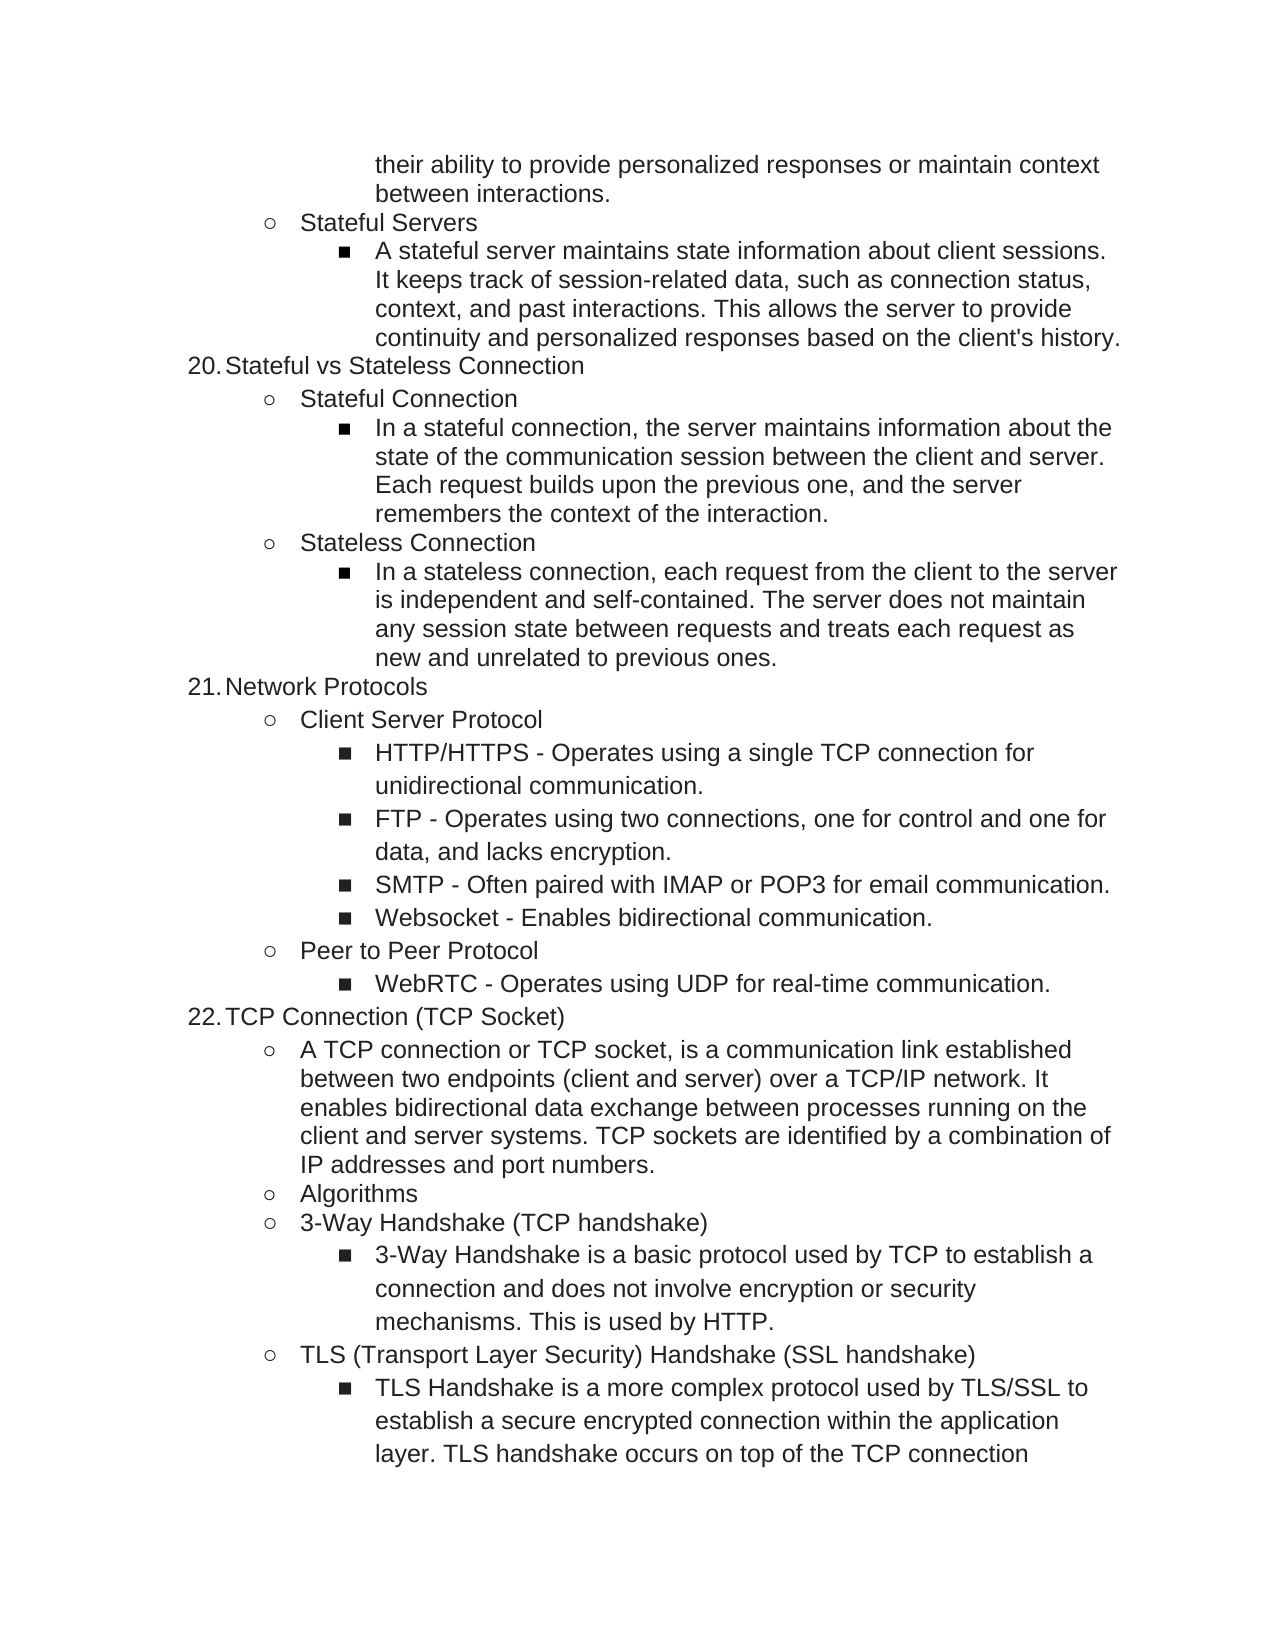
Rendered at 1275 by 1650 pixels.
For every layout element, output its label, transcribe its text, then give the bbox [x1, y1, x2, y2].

list Stateful vs Stateless Connection [187, 351, 1125, 380]
list WebRTC - Operates using UDP for real-time communication. [337, 969, 1125, 998]
list A stateful server maintains state information about client sessions. It keeps track of session-related data, such as connection status, context, and past interactions. This allows the server to provide continuity and personalized responses based on the client's history. [337, 236, 1125, 351]
list HTTP/HTTPS - Operates using a single TCP connection for unidirectional communication. [337, 738, 1125, 799]
list TLS (Transport Layer Security) Handshake (SSL handshake) [262, 1339, 1125, 1368]
list In a stateful connection, the server maintains information about the state of the communication session between the client and server. Each request builds upon the previous one, and the server remembers the context of the interaction. [337, 413, 1125, 528]
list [337, 1373, 1125, 1467]
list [337, 150, 1125, 207]
list FTP - Operates using two connections, one for control and one for data, and lacks encryption. [337, 804, 1125, 866]
list Peer to Peer Protocol [262, 936, 1125, 965]
list Network Protocols [187, 672, 1125, 701]
list 3-Way Handshake is a basic protocol used by TCP to establish a connection and does not involve encryption or security mechanisms. This is used by HTTP. [337, 1241, 1125, 1335]
list Client Server Protocol [262, 705, 1125, 733]
list Algorithms [262, 1179, 1125, 1207]
list SMTP - Often paired with IMAP or POP3 for email communication. [337, 870, 1125, 899]
list A TCP connection or TCP socket, is a communication link established between two endpoints (client and server) over a TCP/IP network. It enables bidirectional data exchange between processes running on the client and server systems. TCP sockets are identified by a combination of IP addresses and port numbers. [262, 1035, 1125, 1179]
list Stateless Connection [262, 528, 1125, 557]
list 3-Way Handshake (TCP handshake) [262, 1207, 1125, 1236]
list In a stateless connection, each request from the client to the server is independent and self-contained. The server does not maintain any session state between requests and treats each request as new and unrelated to previous ones. [337, 557, 1125, 672]
list Websocket - Enables bidirectional communication. [337, 903, 1125, 932]
list Stateful Connection [262, 384, 1125, 413]
list Stateful Servers [262, 207, 1125, 236]
list TCP Connection (TCP Socket) [187, 1002, 1125, 1031]
